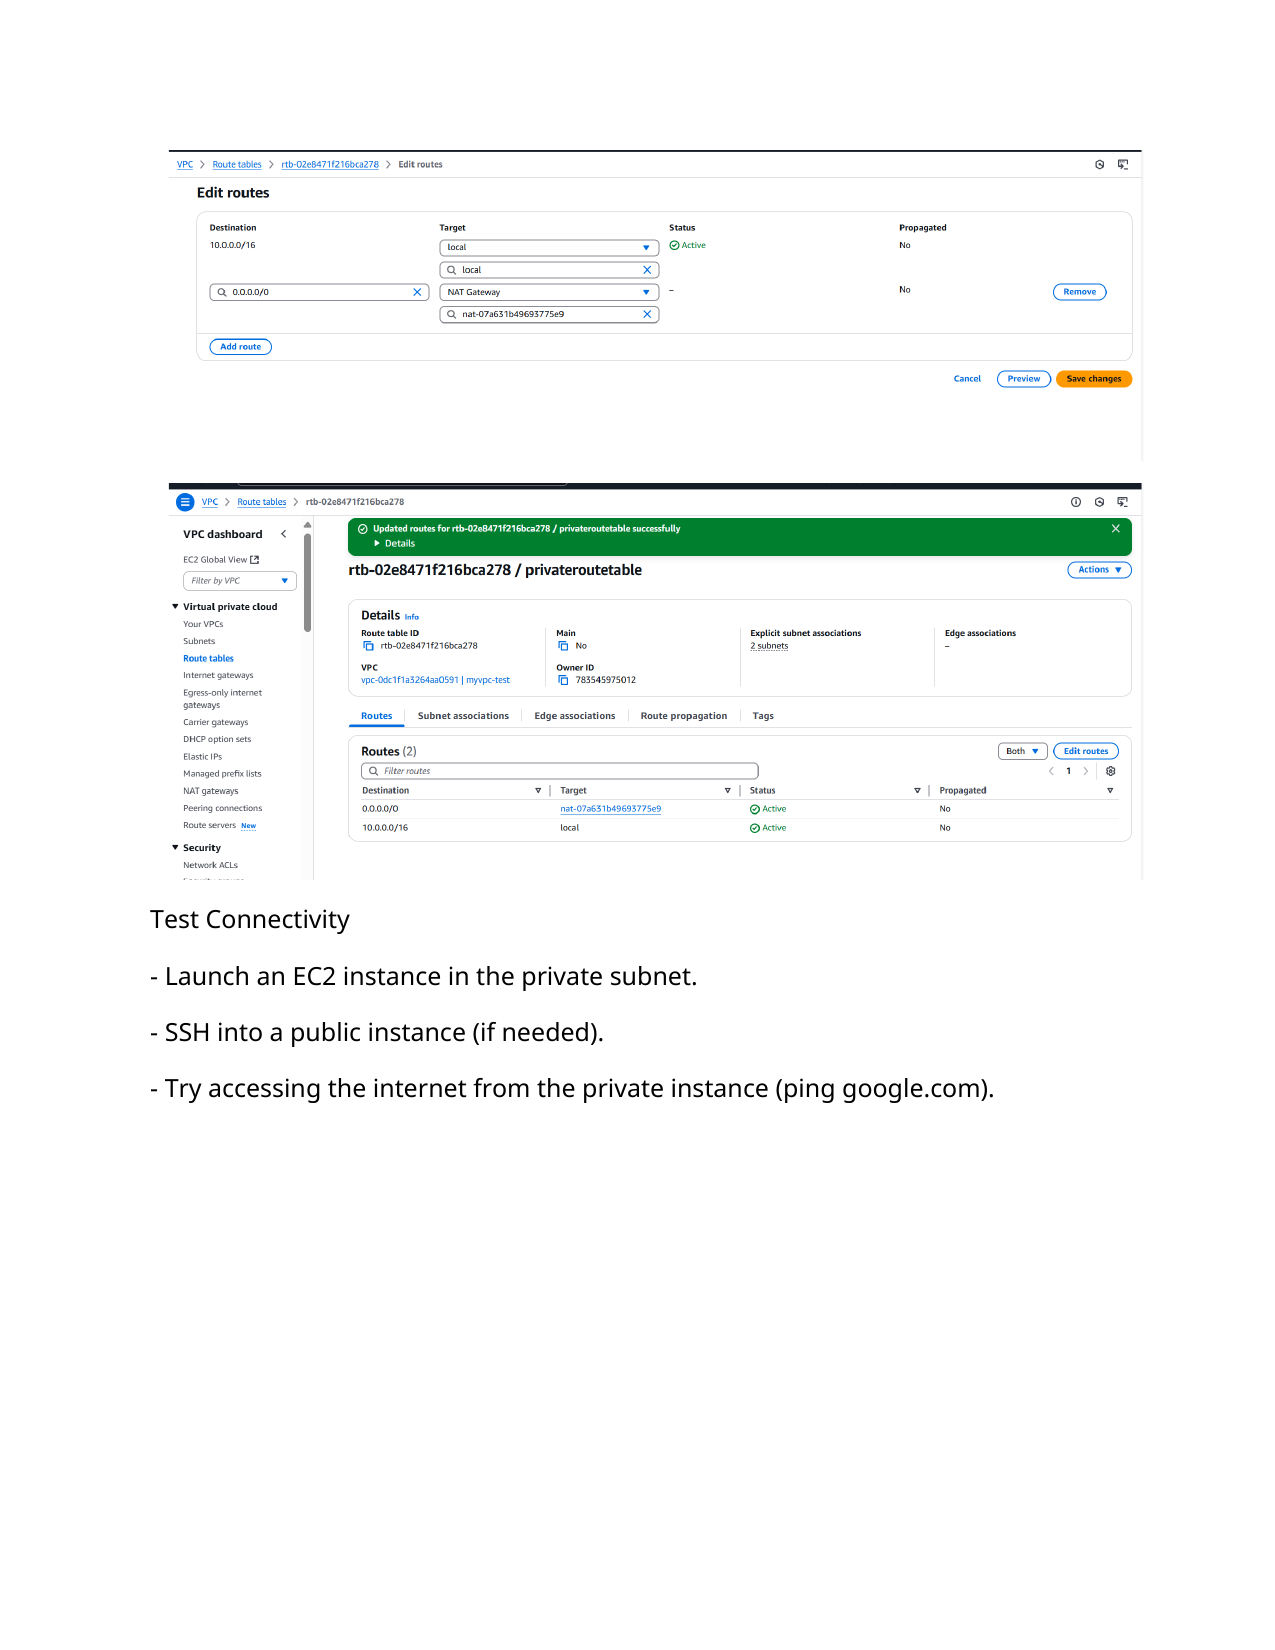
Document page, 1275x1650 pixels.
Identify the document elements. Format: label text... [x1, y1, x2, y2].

text Test Connectivity [150, 902, 1125, 936]
text - Try accessing the internet from the private instance (ping google.com). [150, 1070, 1125, 1104]
text - Launch an EC2 instance in the private subnet. [150, 958, 1125, 992]
text - SSH into a public instance (if needed). [150, 1014, 1125, 1048]
